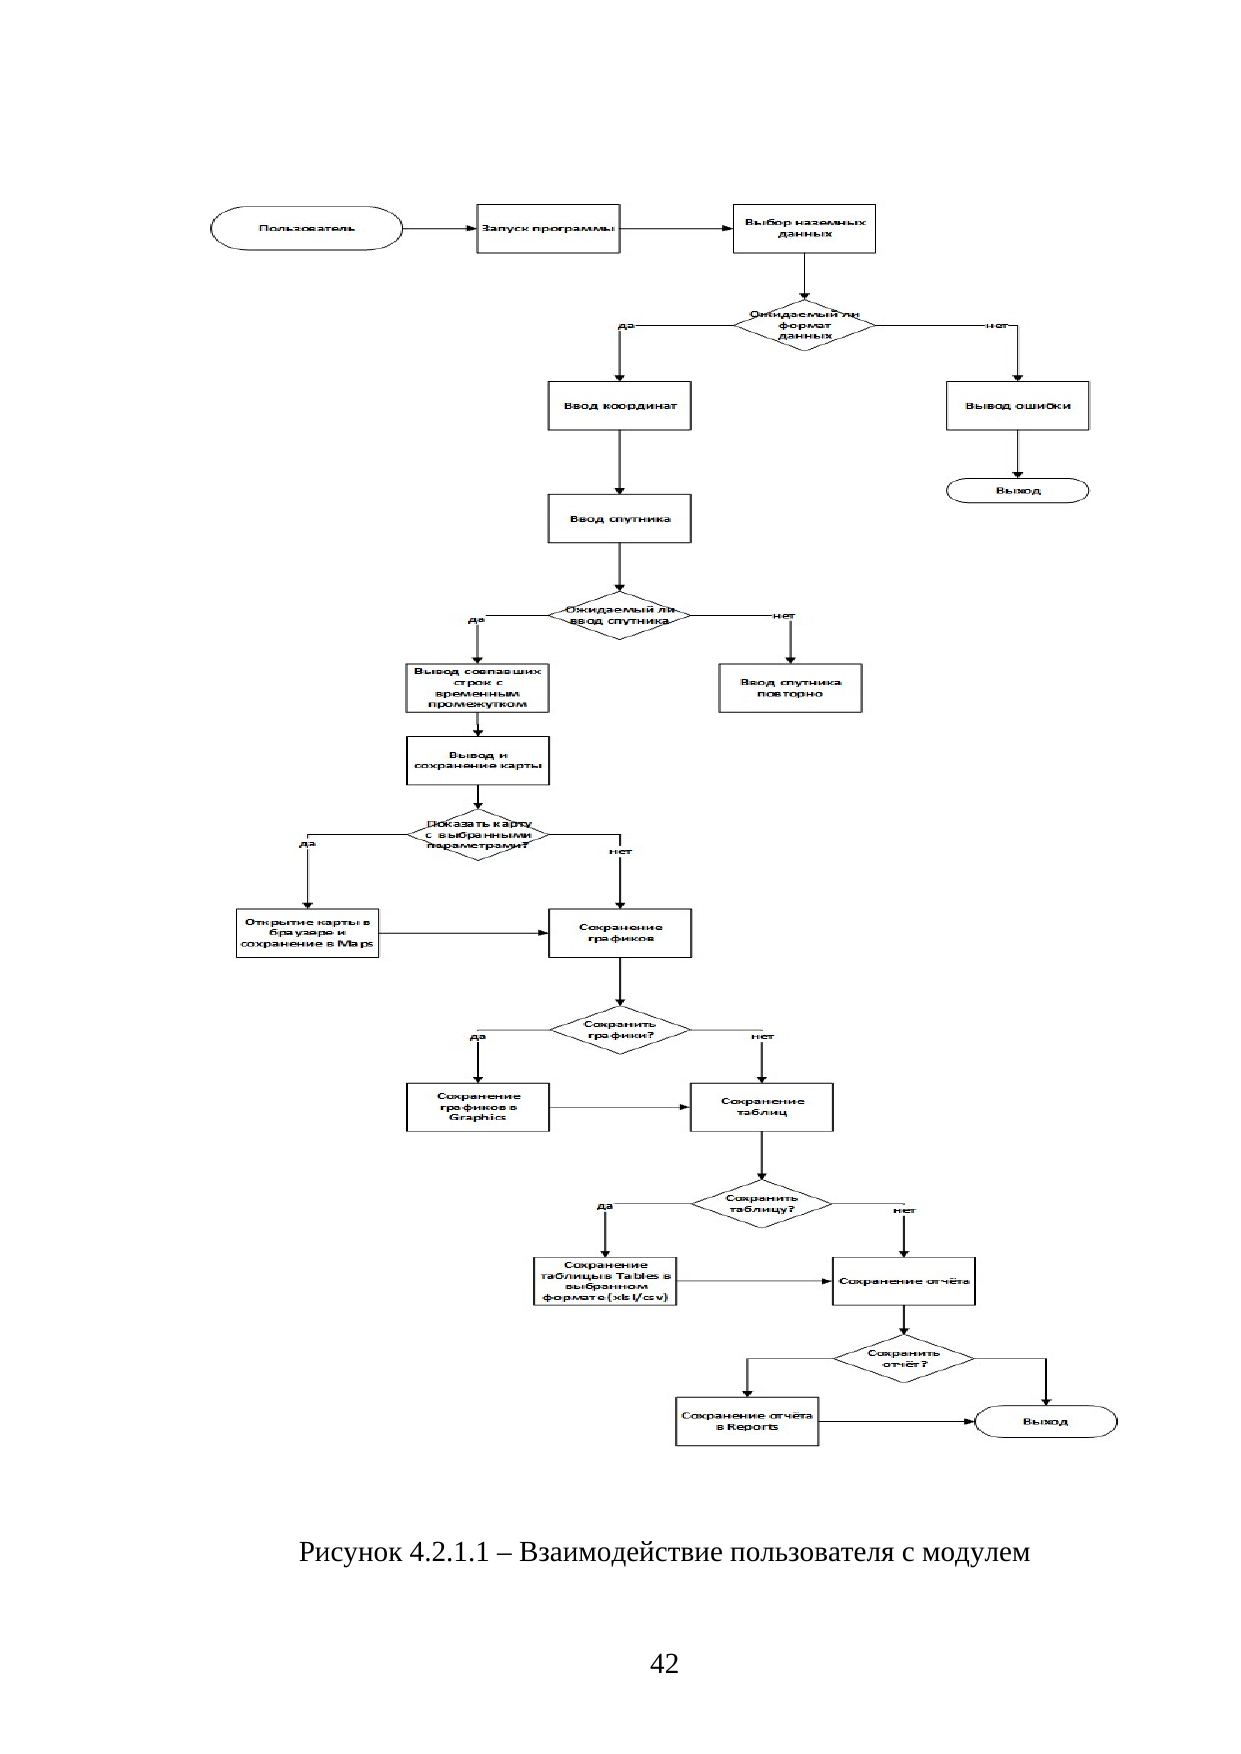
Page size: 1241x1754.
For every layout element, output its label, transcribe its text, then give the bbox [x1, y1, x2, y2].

picture [209, 202, 1120, 1448]
text Рисунок 4.2.1.1 – Взаимодействие пользователя с модулем [177, 1534, 1152, 1568]
